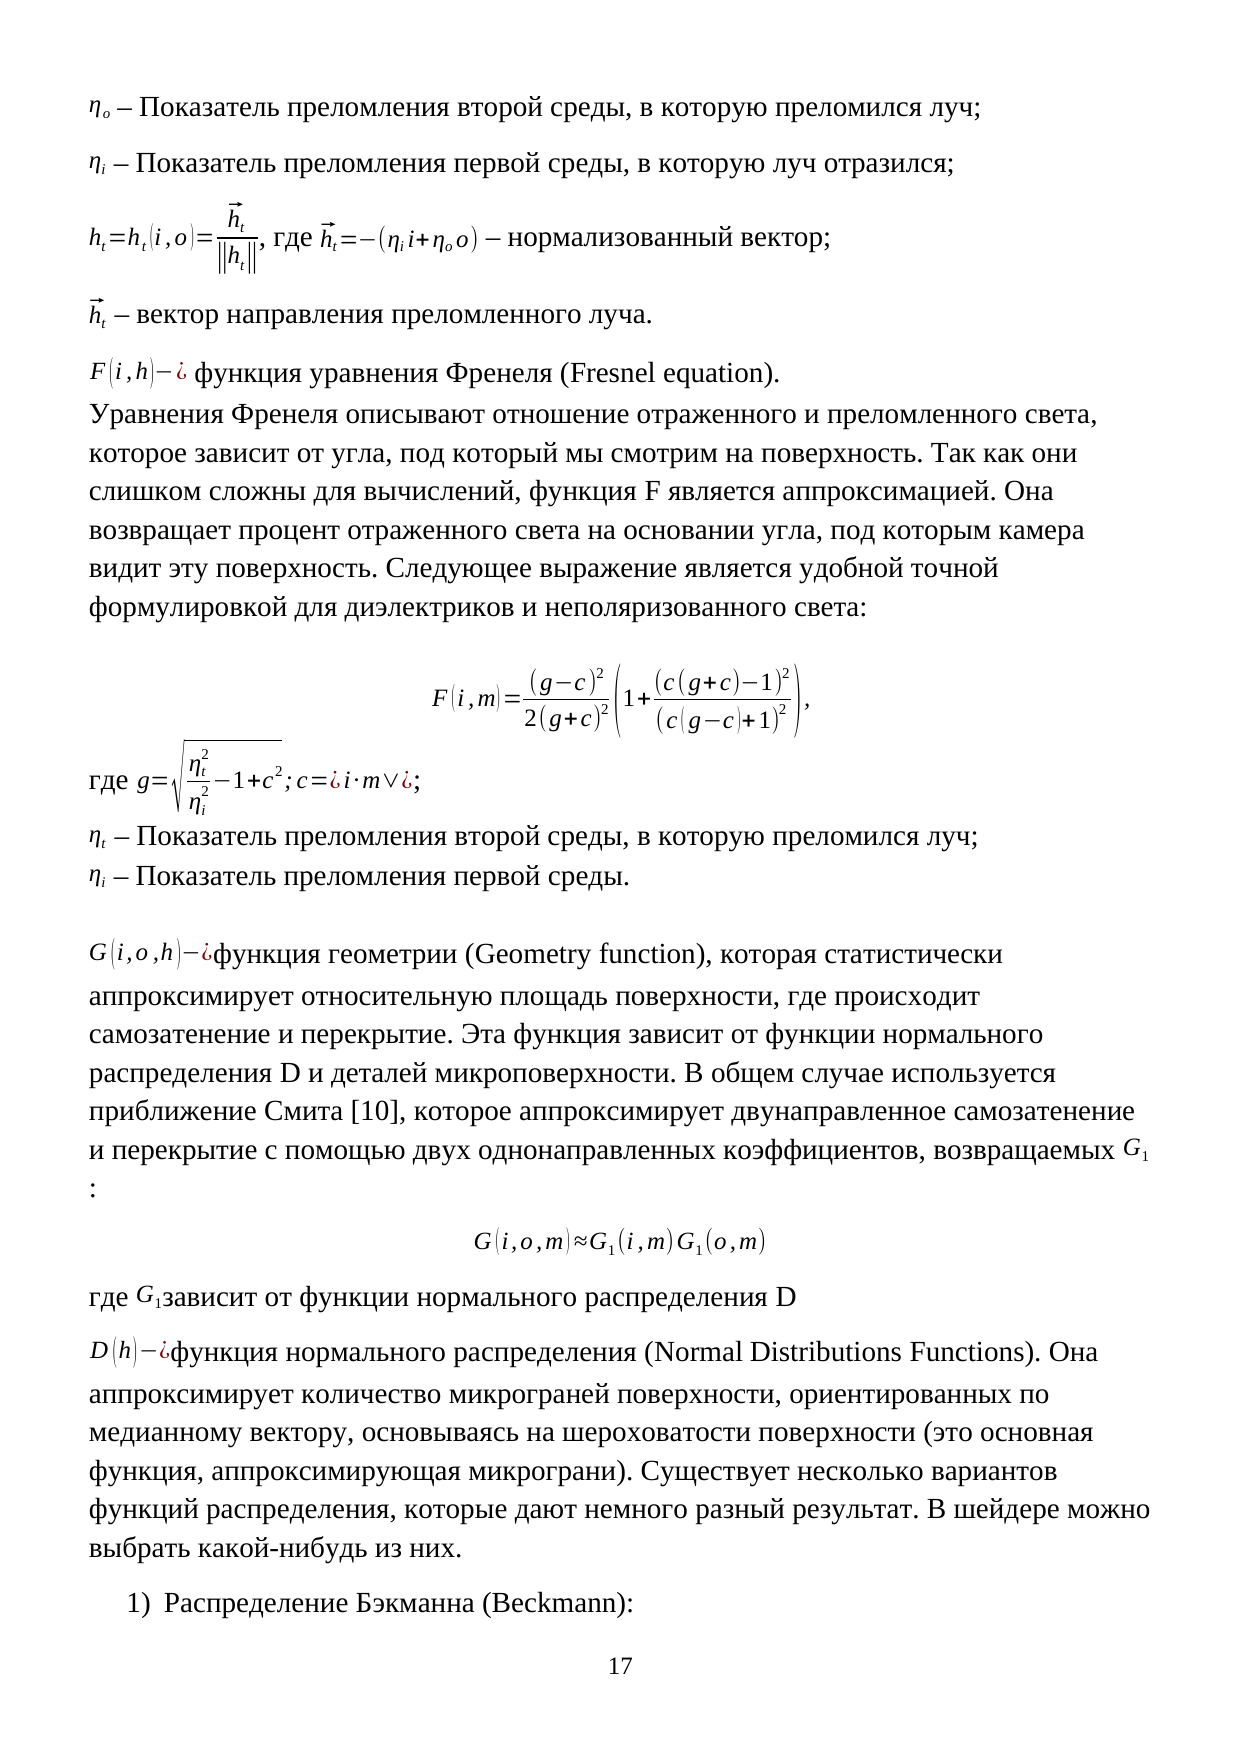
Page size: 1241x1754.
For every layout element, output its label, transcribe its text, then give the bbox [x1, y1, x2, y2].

text – Показатель преломления первой среды. [89, 858, 1152, 893]
text – Показатель преломления второй среды, в которую преломился луч; [89, 818, 1152, 853]
text где зависит от функции нормального распределения D [89, 1279, 1152, 1313]
text – Показатель преломления первой среды, в которую луч отразился; [89, 145, 1152, 180]
text – Показатель преломления второй среды, в которую преломился луч; [89, 89, 1152, 123]
text где ; [89, 739, 1152, 818]
text , где – нормализованный вектор; [89, 201, 1152, 275]
text функция уравнения Френеля (Fresnel equation). [89, 355, 1152, 391]
text функция нормального распределения (Normal Distributions Functions). Она аппроксимирует количество микрограней поверхности, ориентированных по медианному вектору, основываясь на шероховатости поверхности (это основная функция, аппроксимирующая микрограни). Существует несколько вариантов функций распределения, которые дают немного разный результат. В шейдере можно выбрать какой-нибудь из них. [89, 1334, 1152, 1564]
text функция геометрии (Geometry function), которая статистически аппроксимирует относительную площадь поверхности, где происходит самозатенение и перекрытие. Эта функция зависит от функции нормального распределения D и деталей микроповерхности. В общем случае используется приближение Смита [10], которое аппроксимирует двунаправленное самозатенение и перекрытие с помощью двух однонаправленных коэффициентов, возвращаемых : [89, 936, 1152, 1204]
text – вектор направления преломленного луча. [89, 297, 1152, 333]
list Распределение Бэкманна (Beckmann): [126, 1585, 1152, 1619]
text Уравнения Френеля описывают отношение отраженного и преломленного света, которое зависит от угла, под который мы смотрим на поверхность. Так как они слишком сложны для вычислений, функция F является аппроксимацией. Она возвращает процент отраженного света на основании угла, под которым камера видит эту поверхность. Следующее выражение является удобной точной формулировкой для диэлектриков и неполяризованного света: [89, 396, 1152, 622]
